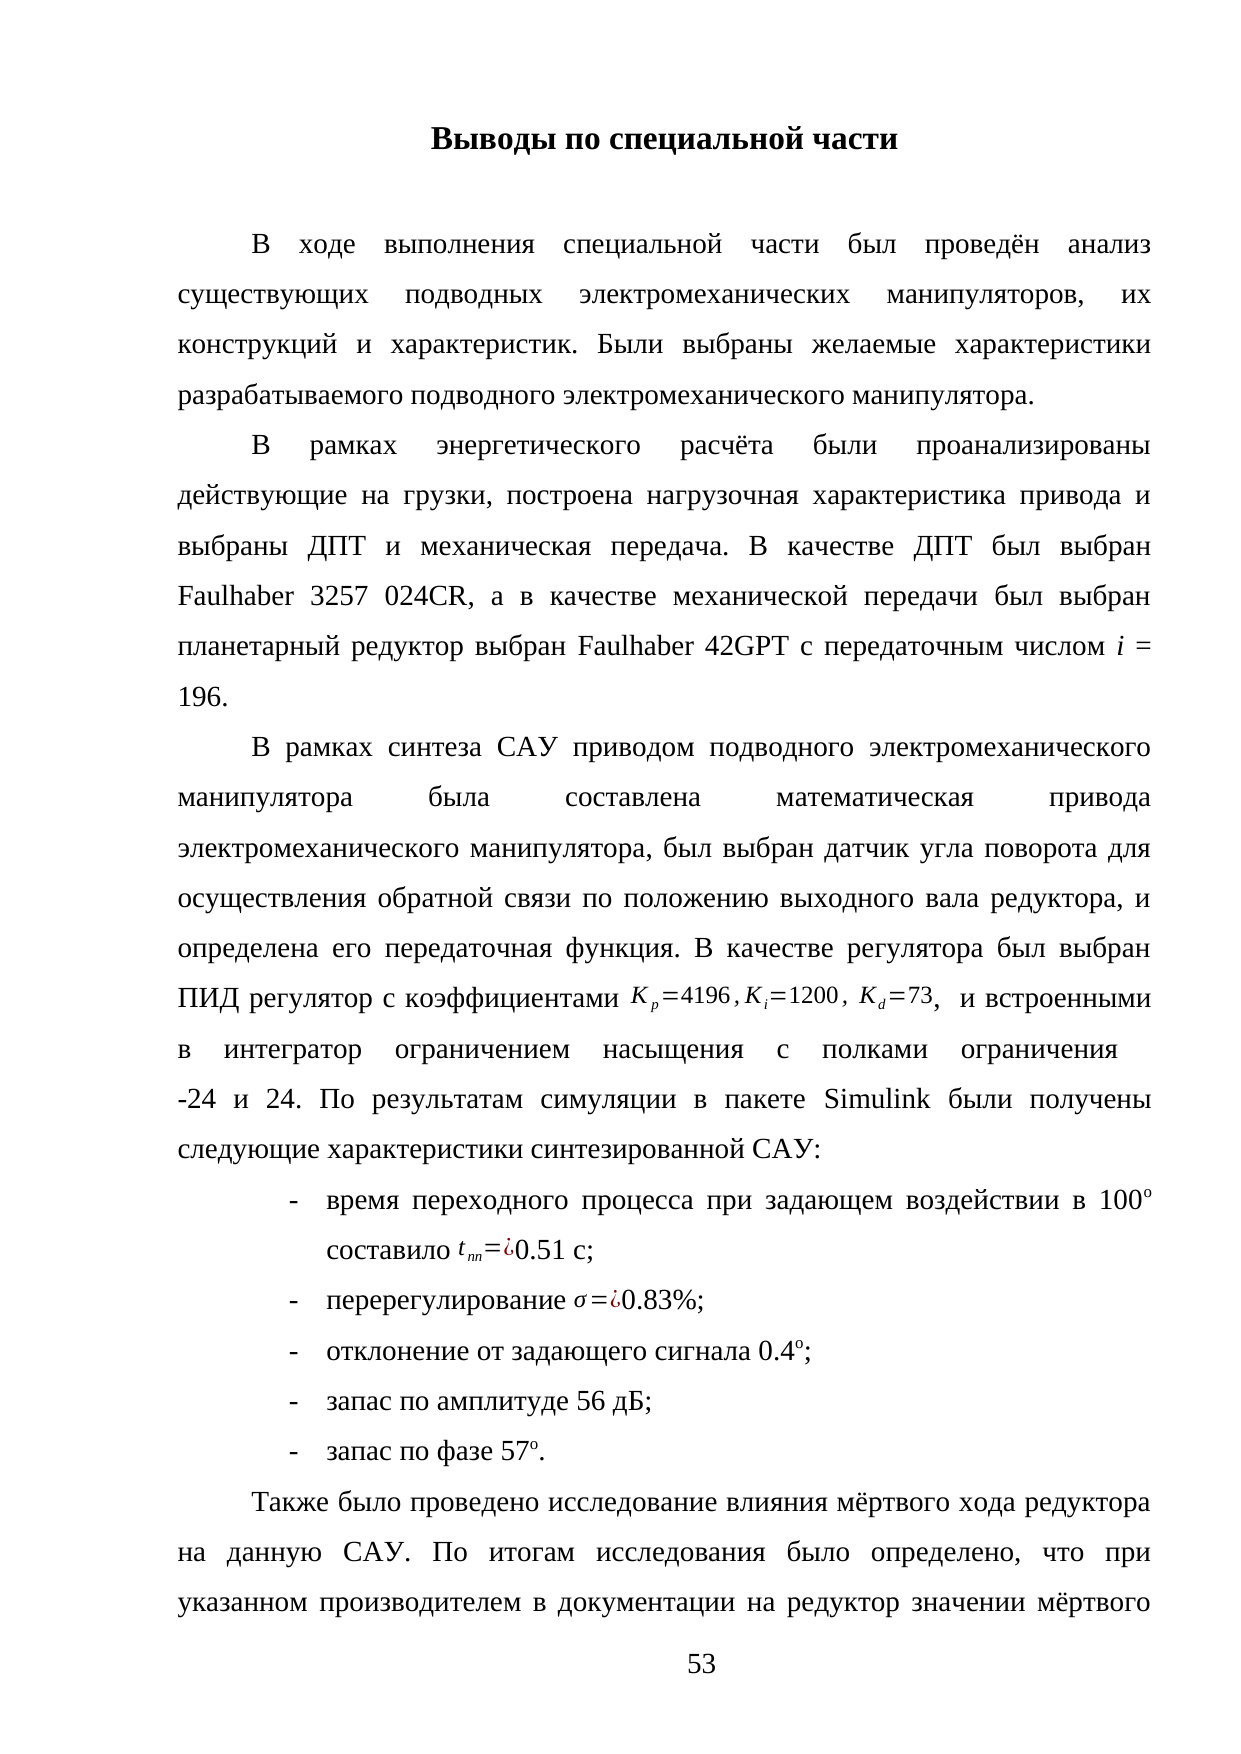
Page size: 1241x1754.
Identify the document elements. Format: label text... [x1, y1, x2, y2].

text В ходе выполнения специальной части был проведён анализ существующих подводных электромеханических манипуляторов, их конструкций и характеристик. Были выбраны желаемые характеристики разрабатываемого подводного электромеханического манипулятора. [177, 226, 1152, 410]
list перерегулирование 0.83%; [288, 1282, 1152, 1316]
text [177, 1484, 1152, 1618]
list запас по амплитуде 56 дБ; [288, 1383, 1152, 1417]
subtitle Выводы по специальной части [177, 118, 1152, 156]
list отклонение от задающего сигнала 0.4о; [288, 1333, 1152, 1366]
text В рамках синтеза САУ приводом подводного электромеханического манипулятора была составлена математическая привода электромеханического манипулятора, был выбран датчик угла поворота для осуществления обратной связи по положению выходного вала редуктора, и определена его передаточная функция. В качестве регулятора был выбран ПИД регулятор с коэффициентами , и встроенными в интегратор ограничением насыщения с полками ограничения -24 и 24. По результатам симуляции в пакете Simulink были получены следующие характеристики синтезированной САУ: [177, 729, 1152, 1165]
text В рамках энергетического расчёта были проанализированы действующие на грузки, построена нагрузочная характеристика привода и выбраны ДПТ и механическая передача. В качестве ДПТ был выбран Faulhaber 3257 024CR, а в качестве механической передачи был выбран планетарный редуктор выбран Faulhaber 42GPT с передаточным числом i = 196. [177, 427, 1152, 712]
list запас по фазе 57о. [288, 1433, 1152, 1467]
list время переходного процесса при задающем воздействии в 100о составило 0.51 с; [288, 1182, 1152, 1266]
